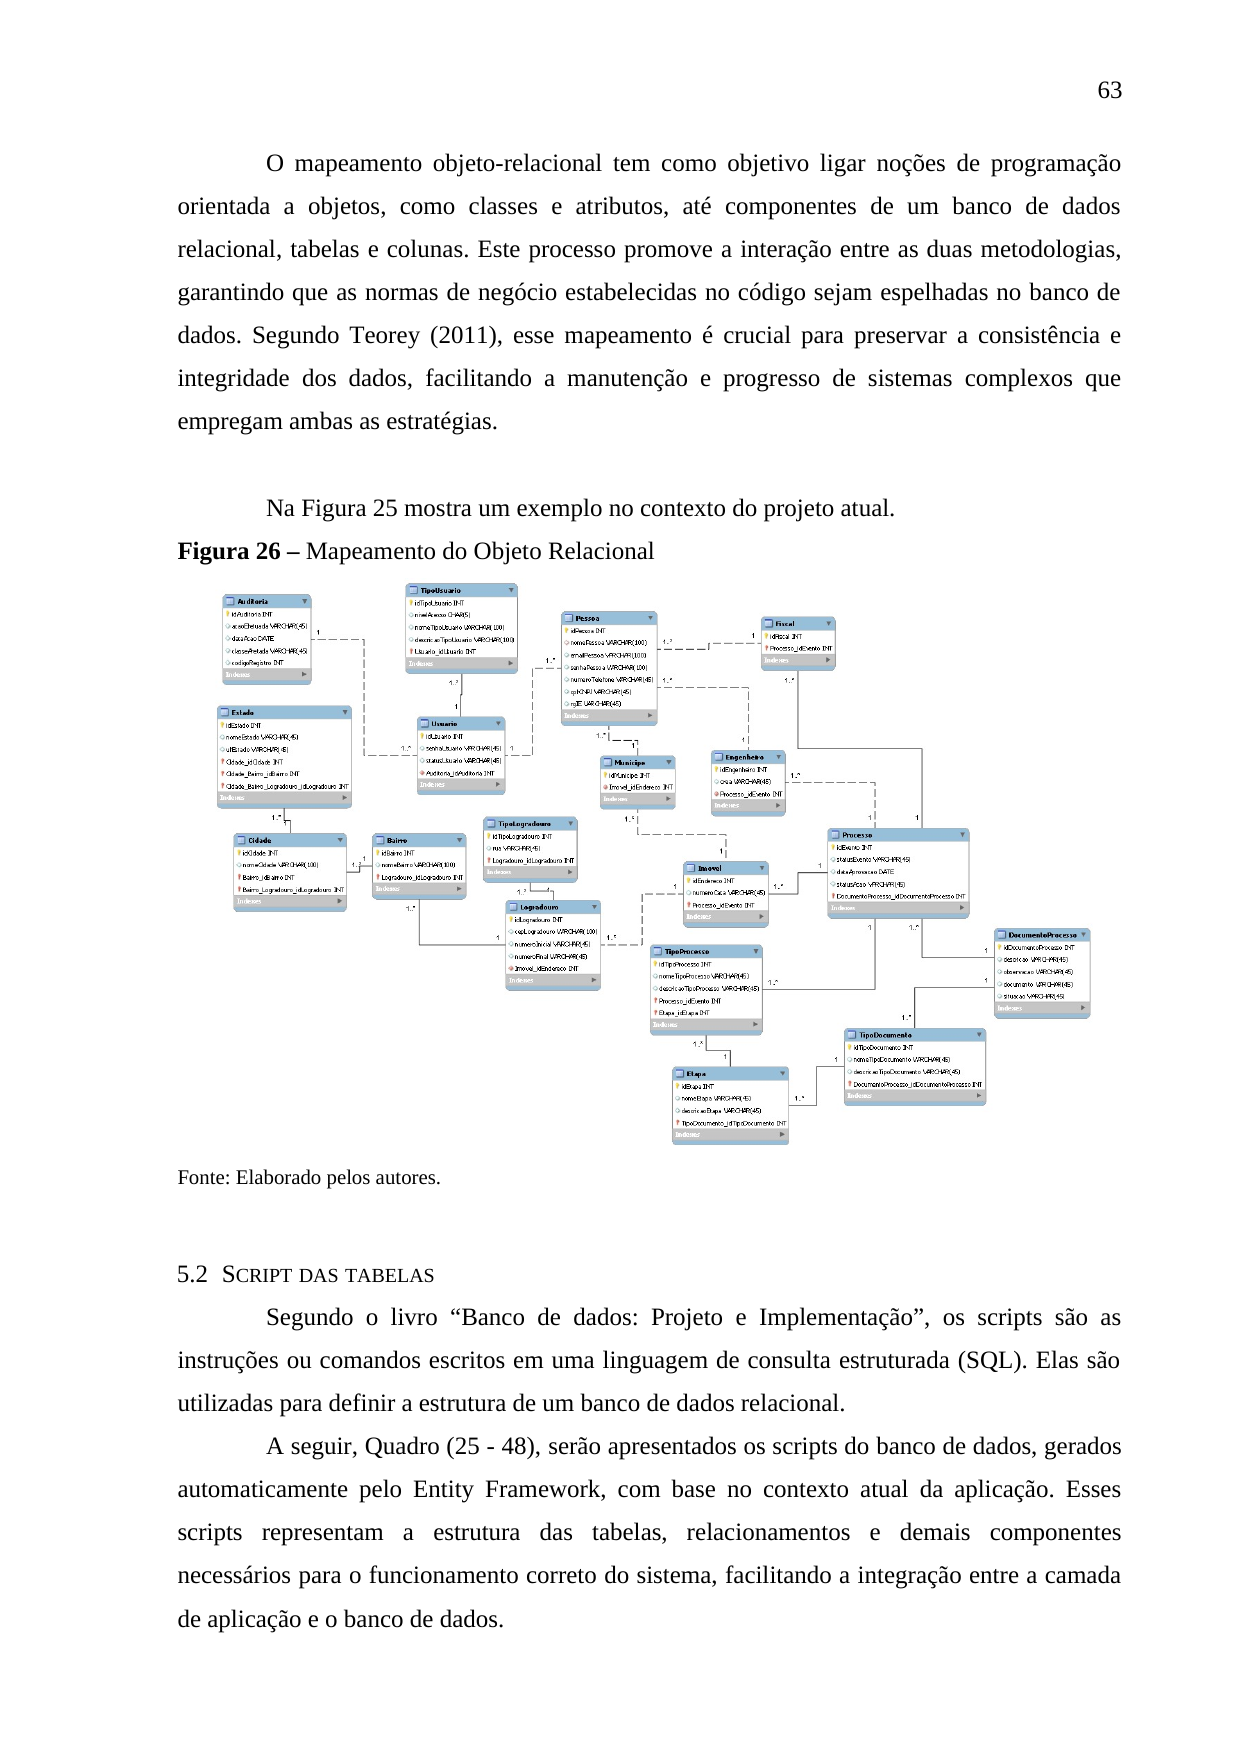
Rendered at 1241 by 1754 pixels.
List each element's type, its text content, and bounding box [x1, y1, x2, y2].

text Na Figura 25 mostra um exemplo no contexto do projeto atual. [177, 493, 1122, 521]
picture [205, 578, 1095, 1151]
text Fonte: Elaborado pelos autores. [177, 1165, 1122, 1189]
text O mapeamento objeto-relacional tem como objetivo ligar noções de programação orientada a objetos, como classes e atributos, até componentes de um banco de dados relacional, tabelas e colunas. Este processo promove a interação entre as duas metodologias, garantindo que as normas de negócio estabelecidas no código sejam espelhadas no banco de dados. Segundo Teorey (2011), esse mapeamento é crucial para preservar a consistência e integridade dos dados, facilitando a manutenção e progresso de sistemas complexos que empregam ambas as estratégias. [177, 148, 1122, 435]
text Segundo o livro “Banco de dados: Projeto e Implementação”, os scripts são as instruções ou comandos escritos em uma linguagem de consulta estruturada (SQL). Elas são utilizadas para definir a estrutura de um banco de dados relacional. [177, 1302, 1122, 1417]
subtitle Script das tabelas [177, 1259, 1122, 1287]
text A seguir, Quadro (25 - 48), serão apresentados os scripts do banco de dados, gerados automaticamente pelo Entity Framework, com base no contexto atual da aplicação. Esses scripts representam a estrutura das tabelas, relacionamentos e demais componentes necessários para o funcionamento correto do sistema, facilitando a integração entre a camada de aplicação e o banco de dados. [177, 1431, 1122, 1632]
